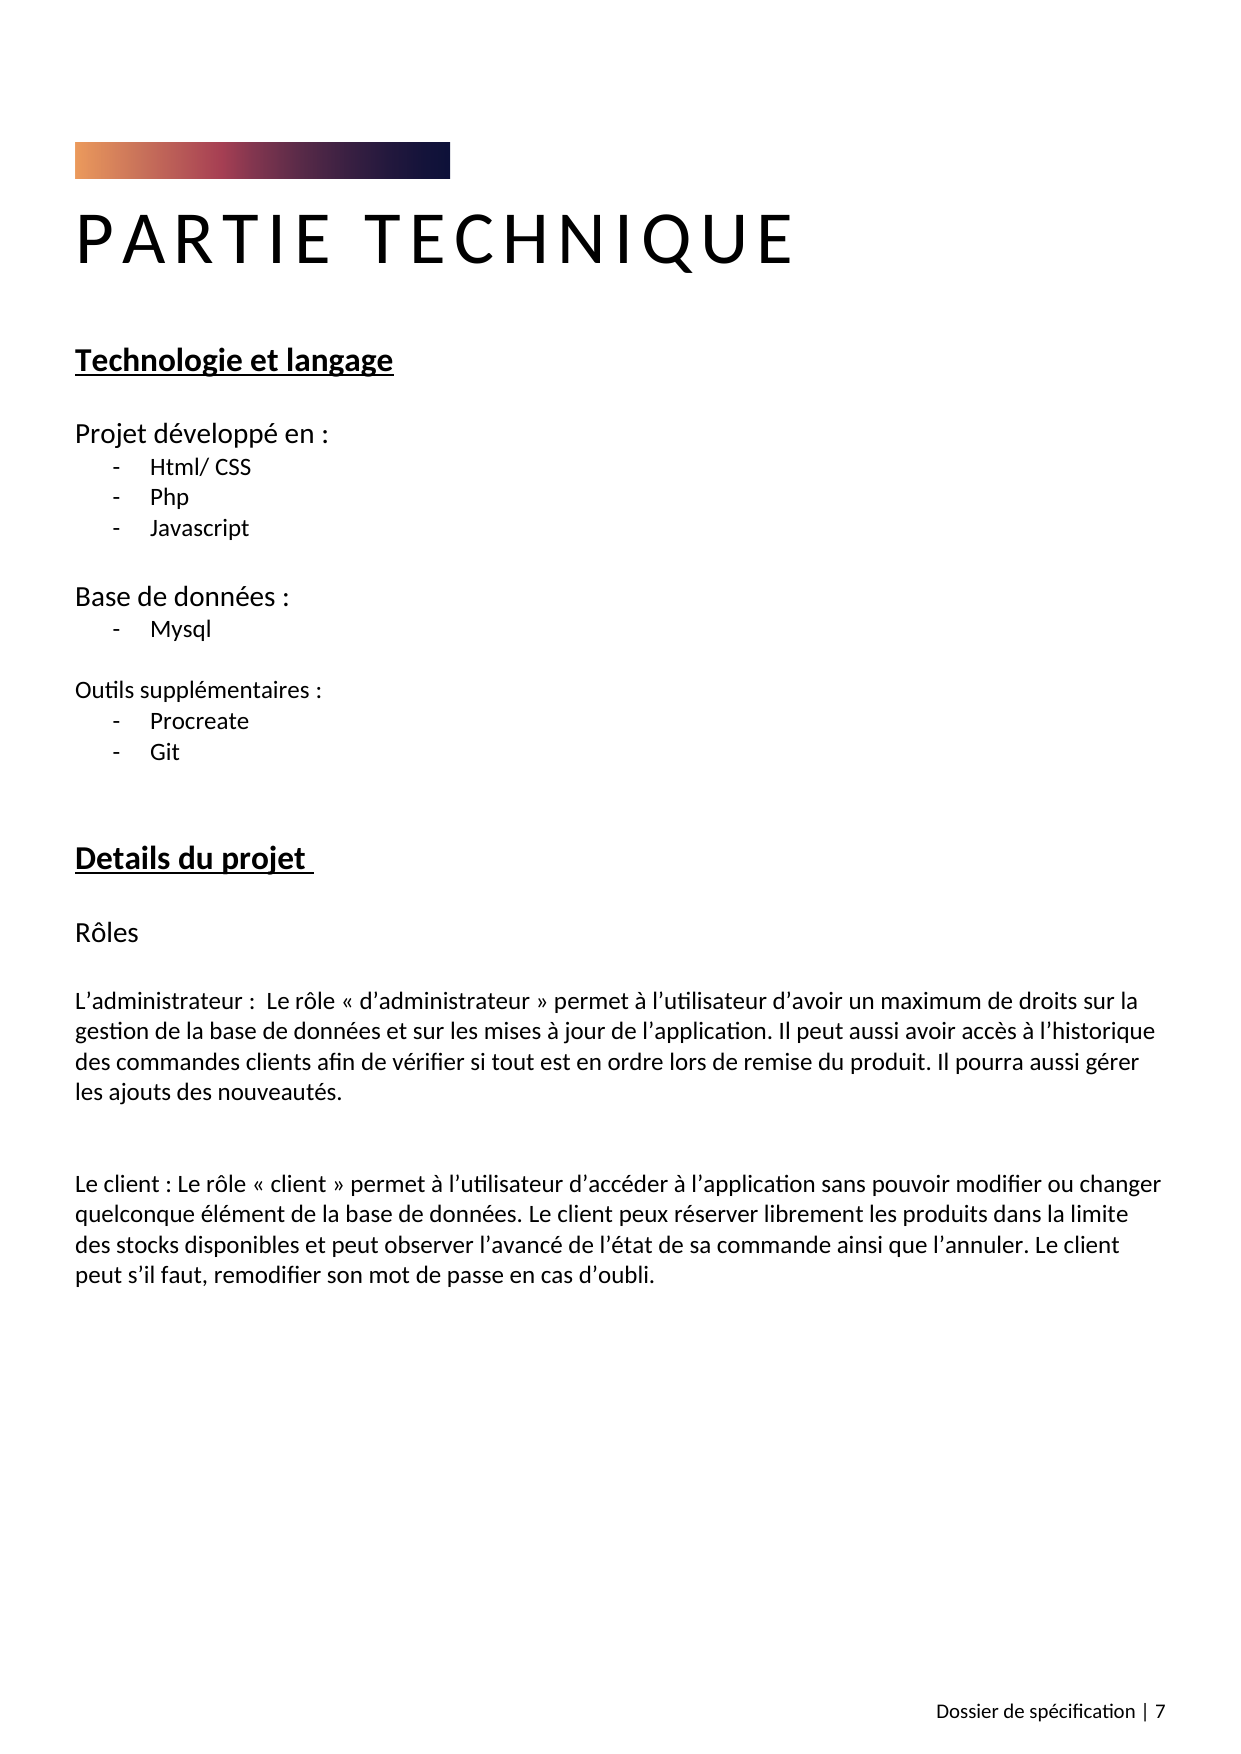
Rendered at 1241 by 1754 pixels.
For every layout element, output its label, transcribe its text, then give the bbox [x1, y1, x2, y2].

text Le client : Le rôle « client » permet à l’utilisateur d’accéder à l’application sans pouvoir modifier ou changer quelconque élément de la base de données. Le client peux réserver librement les produits dans la limite des stocks disponibles et peut observer l’avancé de l’état de sa commande ainsi que l’annuler. Le client peut s’il faut, remodifier son mot de passe en cas d’oubli. [75, 1168, 1165, 1290]
text Details du projet [75, 837, 1165, 878]
list Javascript [112, 512, 1165, 542]
picture [75, 142, 451, 179]
text Base de données : [75, 578, 1165, 613]
list Html/ CSS [112, 451, 1165, 481]
text Projet développé en : [75, 415, 1165, 451]
text Technologie et langage [75, 339, 1165, 379]
text L’administrateur : Le rôle « d’administrateur » permet à l’utilisateur d’avoir un maximum de droits sur la gestion de la base de données et sur les mises à jour de l’application. Il peut aussi avoir accès à l’historique des commandes clients afin de vérifier si tout est en ordre lors de remise du produit. Il pourra aussi gérer les ajouts des nouveautés. [75, 985, 1165, 1107]
subtitle Partie technique [75, 191, 1165, 283]
list Php [112, 481, 1165, 512]
list Procreate [112, 705, 1165, 736]
list Mysql [112, 613, 1165, 644]
text Rôles [75, 914, 1165, 949]
list Git [112, 736, 1165, 766]
text Outils supplémentaires : [75, 674, 1165, 705]
